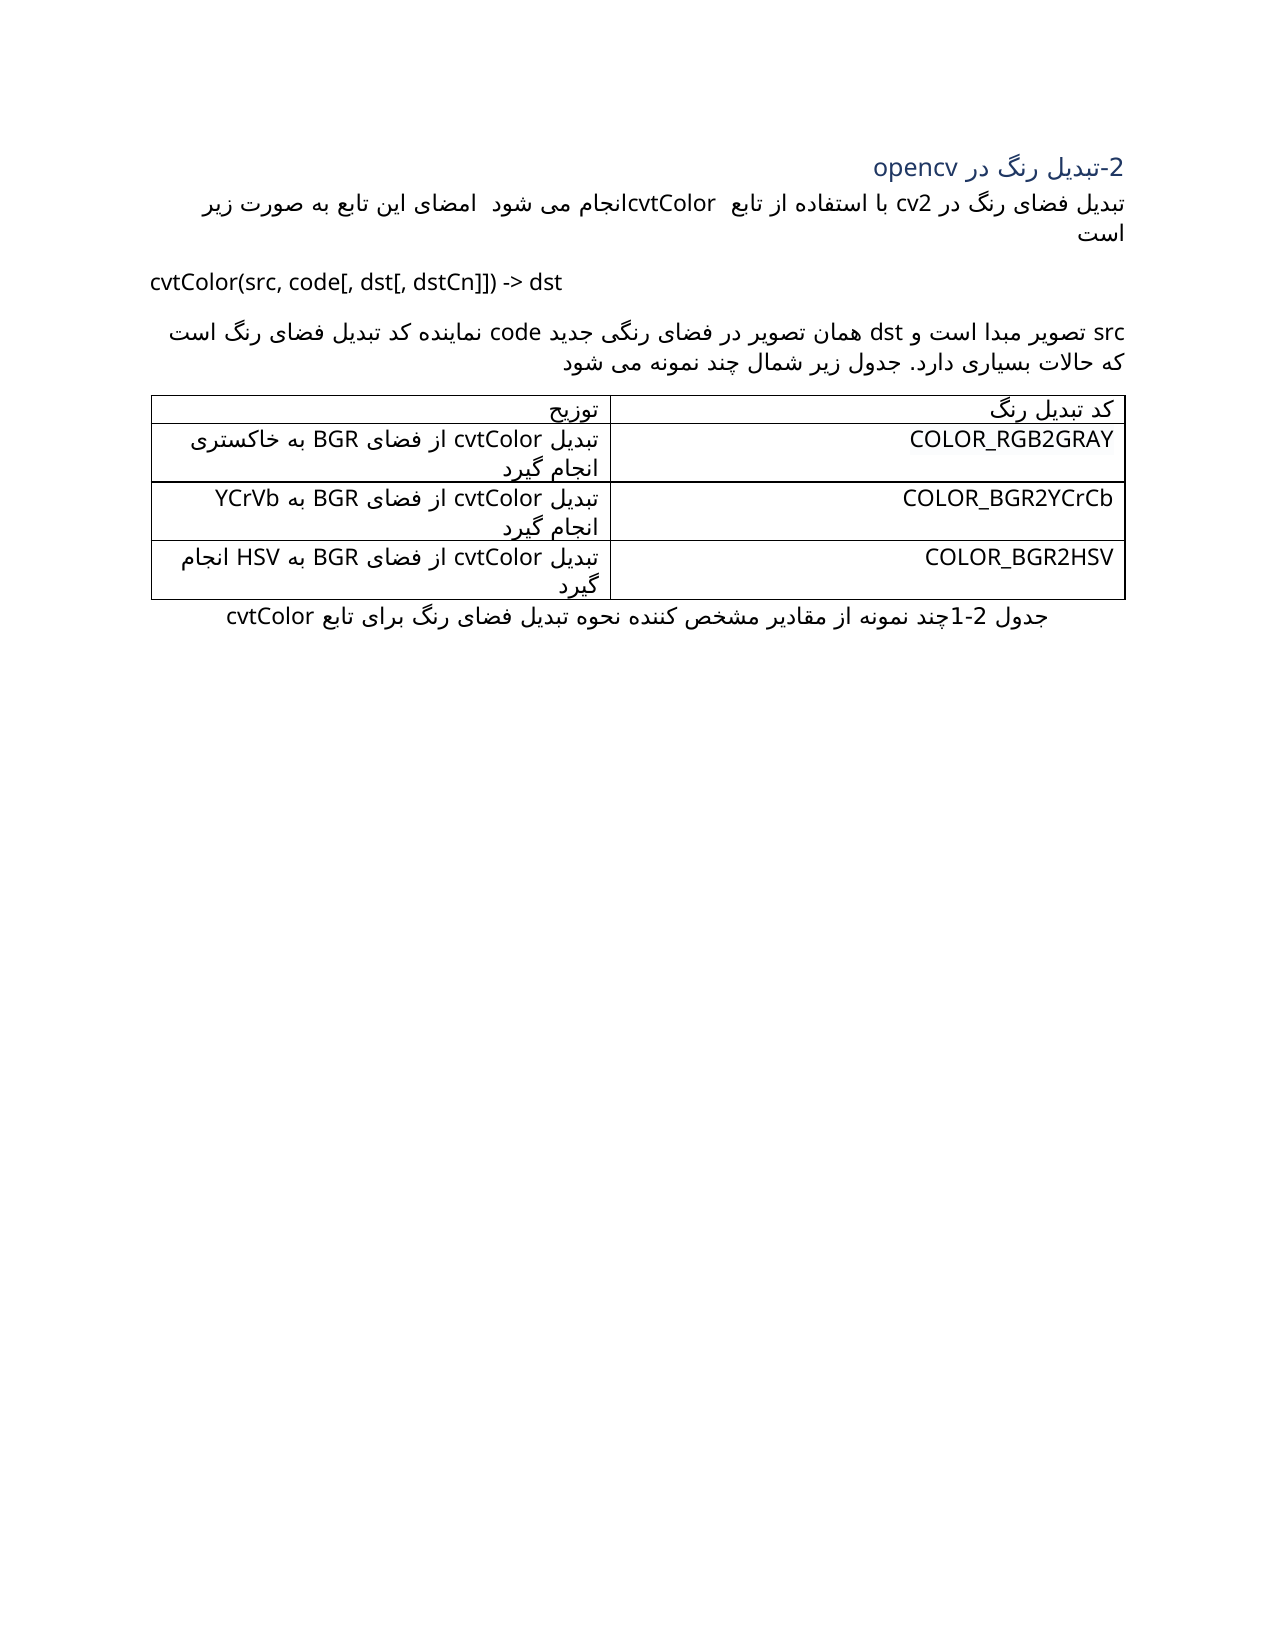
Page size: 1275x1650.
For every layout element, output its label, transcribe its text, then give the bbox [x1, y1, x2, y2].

table_cell COLOR_BGR2YCrCb [611, 483, 1124, 540]
table_header توزیح [152, 396, 610, 422]
text تبدیل فضای رنگ در cv2 با استفاده از تابع cvtColorانجام می شود امضای این تابع به صورت زیر است [150, 187, 1125, 247]
subtitle 2-تبدیل رنگ در opencv [150, 150, 1125, 184]
table_cell تبدیل cvtColor از فضای BGR به YCrVb انجام گیرد [152, 483, 610, 540]
text cvtColor(src, code[, dst[, dstCn]]) -> dst [150, 266, 1125, 297]
table_cell COLOR_BGR2HSV [611, 541, 1124, 599]
text src تصویر مبدا است و dst همان تصویر در فضای رنگی جدید code نماینده کد تبدیل فضای رنگ است که حالات بسیاری دارد. جدول زیر شمال چند نمونه می شود [150, 316, 1125, 376]
table_cell COLOR_RGB2GRAY [611, 424, 1124, 481]
text جدول 2-1چند نمونه از مقادیر مشخص کننده نحوه تبدیل فضای رنگ برای تابع cvtColor [150, 600, 1125, 632]
table_cell تبدیل cvtColor از فضای BGR به HSV انجام گیرد [152, 541, 610, 599]
table_header کد تبدیل رنگ [611, 396, 1124, 422]
table_cell تبدیل cvtColor از فضای BGR به خاکستری انجام گیرد [152, 424, 610, 481]
